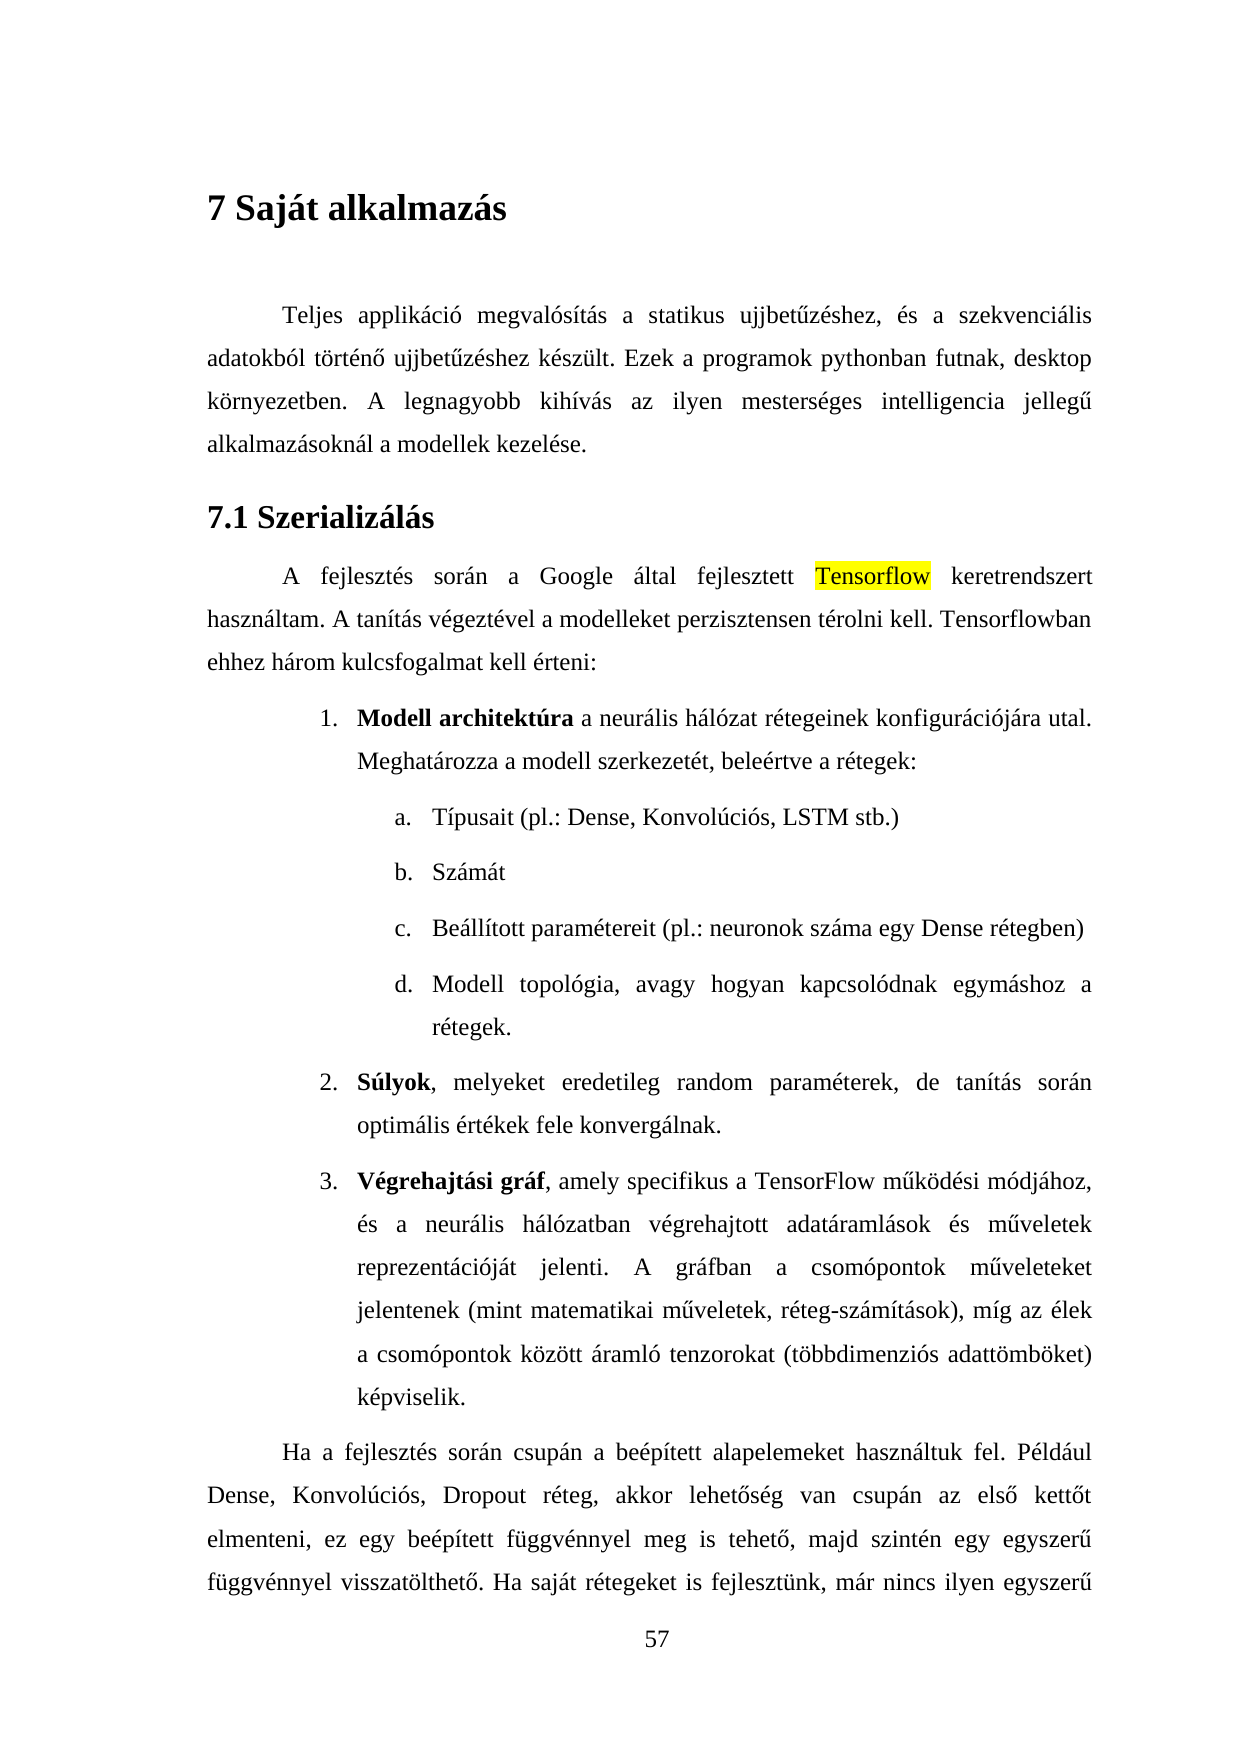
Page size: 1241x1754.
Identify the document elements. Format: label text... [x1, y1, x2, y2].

subtitle Saját alkalmazás [207, 185, 1092, 228]
list Számát [394, 857, 1092, 886]
list Beállított paramétereit (pl.: neuronok száma egy Dense rétegben) [394, 913, 1092, 942]
list Modell architektúra a neurális hálózat rétegeinek konfigurációjára utal. Meghatározza a modell szerkezetét, beleértve a rétegek: [319, 703, 1092, 775]
list Modell topológia, avagy hogyan kapcsolódnak egymáshoz a rétegek. [394, 969, 1092, 1041]
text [207, 1437, 1092, 1596]
text Teljes applikáció megvalósítás a statikus ujjbetűzéshez, és a szekvenciális adatokból történő ujjbetűzéshez készült. Ezek a programok pythonban futnak, desktop környezetben. A legnagyobb kihívás az ilyen mesterséges intelligencia jellegű alkalmazásoknál a modellek kezelése. [207, 300, 1092, 458]
list Végrehajtási gráf, amely specifikus a TensorFlow működési módjához, és a neurális hálózatban végrehajtott adatáramlások és műveletek reprezentációját jelenti. A gráfban a csomópontok műveleteket jelentenek (mint matematikai műveletek, réteg-számítások), míg az élek a csomópontok között áramló tenzorokat (többdimenziós adattömböket) képviselik. [319, 1166, 1092, 1411]
text A fejlesztés során a Google által fejlesztett Tensorflow keretrendszert használtam. A tanítás végeztével a modelleket perzisztensen térolni kell. Tensorflowban ehhez három kulcsfogalmat kell érteni: [207, 561, 1092, 676]
subtitle Szerializálás [207, 497, 1092, 536]
list Típusait (pl.: Dense, Konvolúciós, LSTM stb.) [394, 802, 1092, 831]
list Súlyok, melyeket eredetileg random paraméterek, de tanítás során optimális értékek fele konvergálnak. [319, 1067, 1092, 1139]
